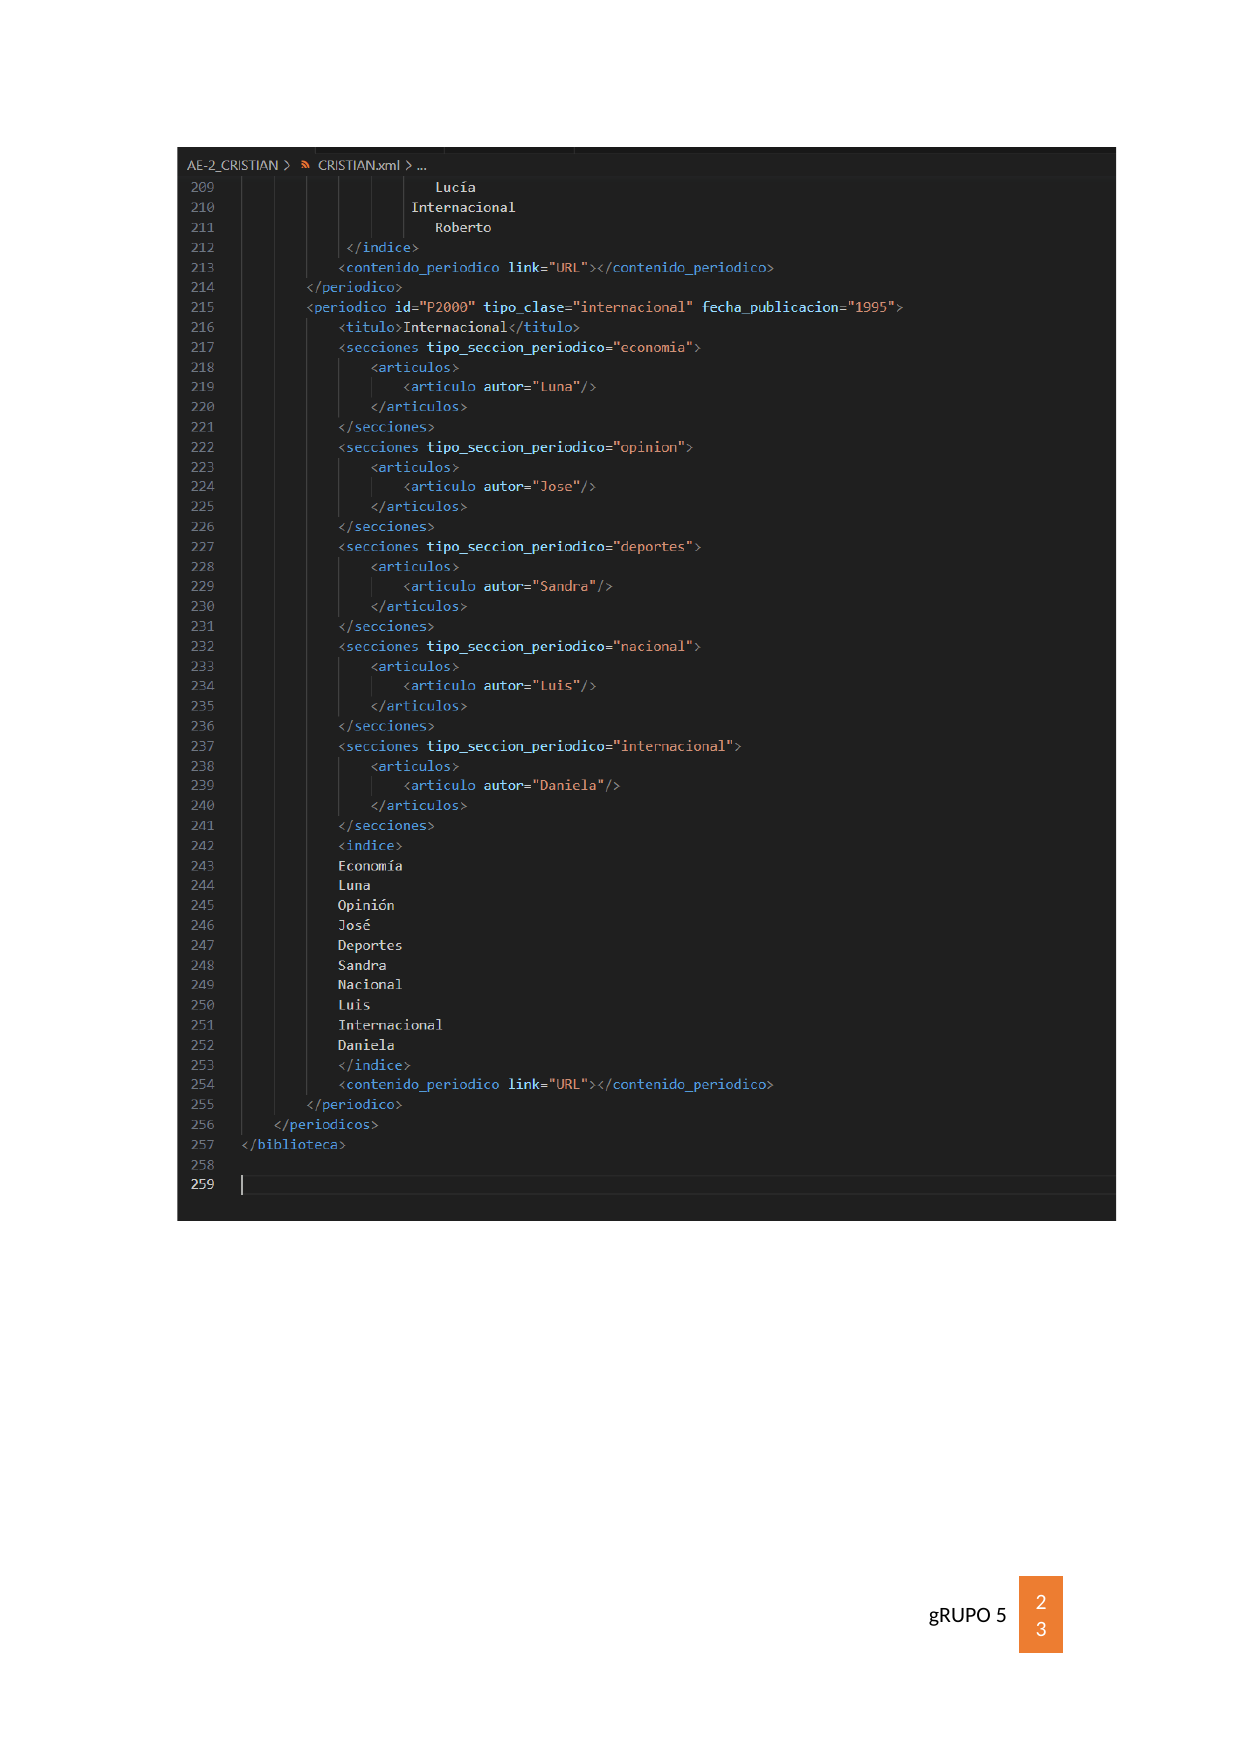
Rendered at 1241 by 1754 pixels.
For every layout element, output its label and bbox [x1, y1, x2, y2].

picture [177, 147, 1117, 1221]
